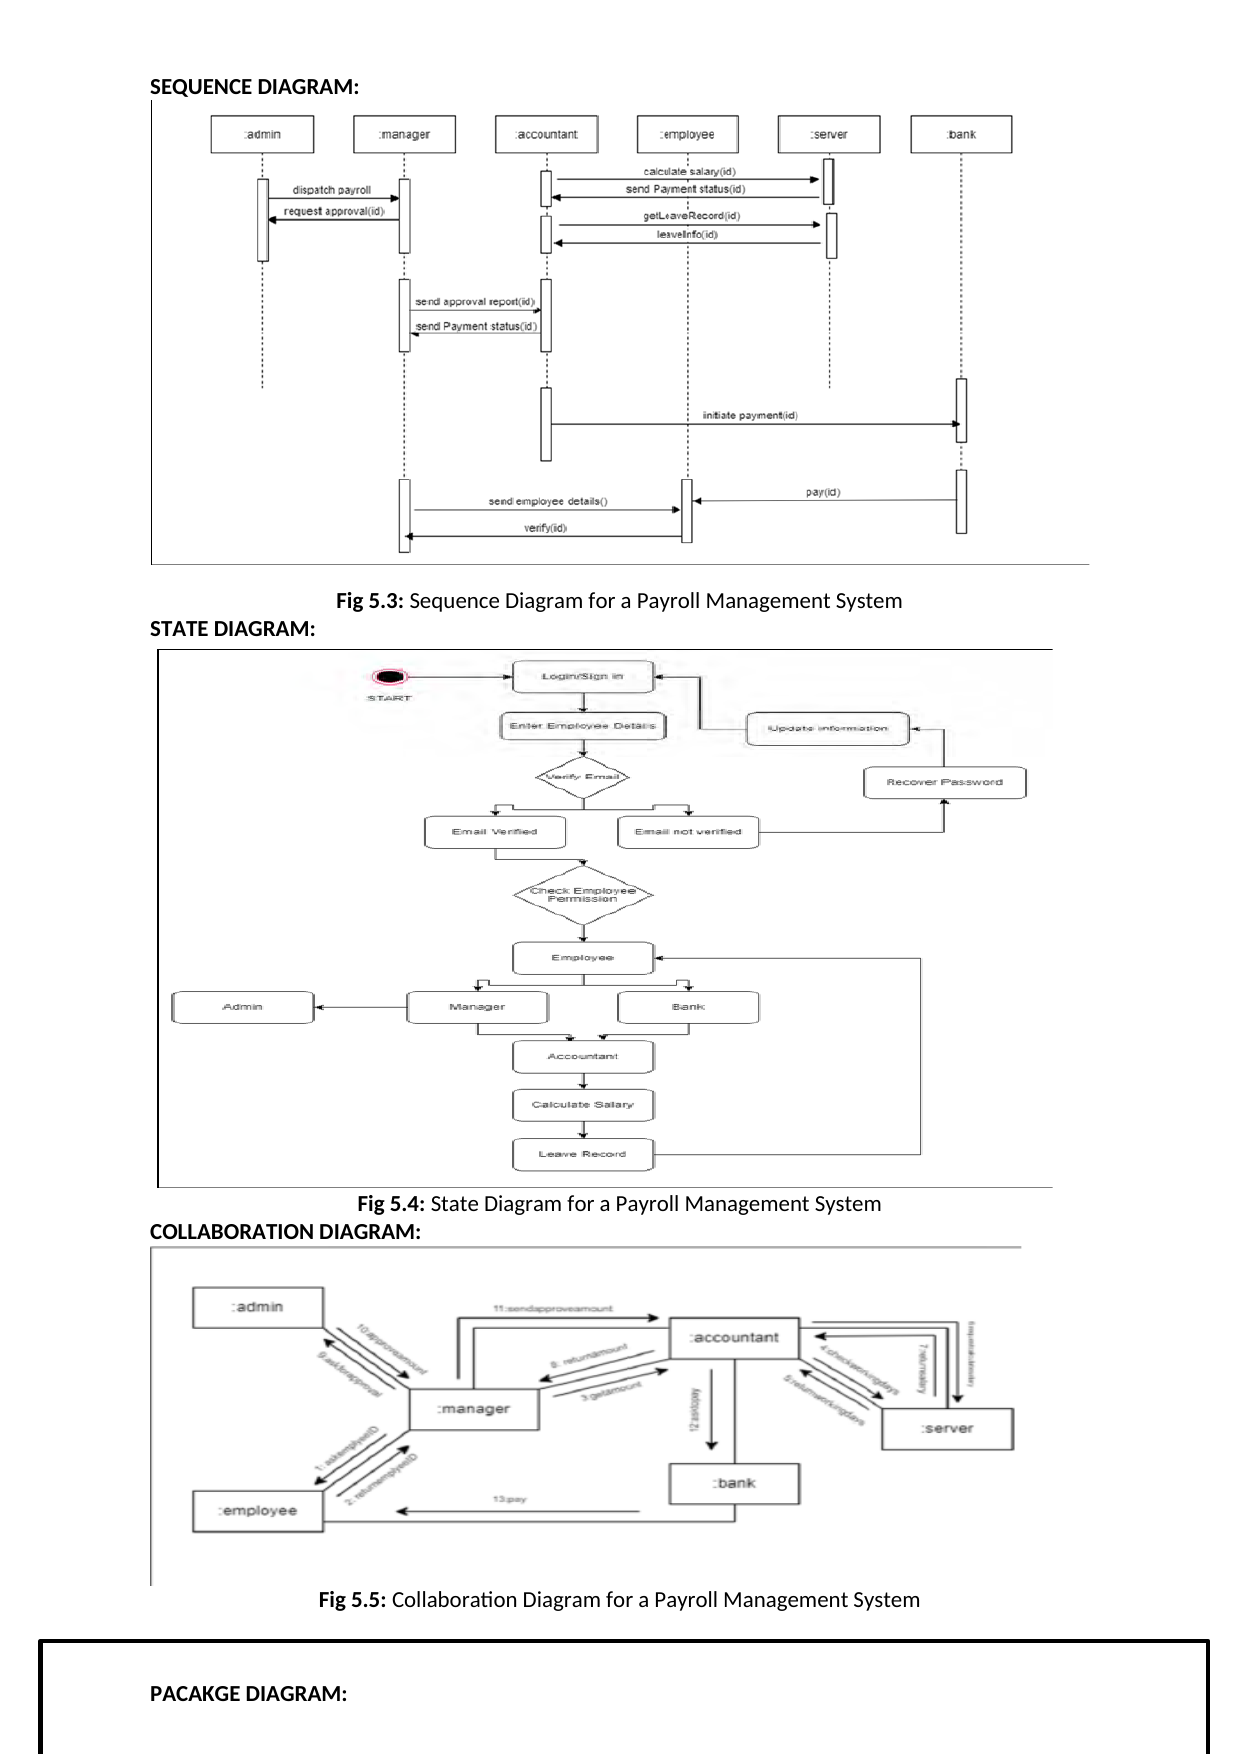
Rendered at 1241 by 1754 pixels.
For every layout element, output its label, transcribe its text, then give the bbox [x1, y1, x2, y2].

text STATE DIAGRAM: [150, 614, 1090, 642]
text Fig 5.5: Collaboration Diagram for a Payroll Management System [150, 1585, 1090, 1613]
picture [150, 642, 1053, 1188]
text Fig 5.3: Sequence Diagram for a Payroll Management System [150, 586, 1090, 614]
picture [150, 1245, 1022, 1586]
text SEQUENCE DIAGRAM: [150, 72, 1090, 100]
text COLLABORATION DIAGRAM: [150, 1217, 1090, 1245]
picture [150, 100, 1090, 565]
text PACAKGE DIAGRAM: [150, 1679, 1090, 1707]
text Fig 5.4: State Diagram for a Payroll Management System [150, 1189, 1090, 1217]
